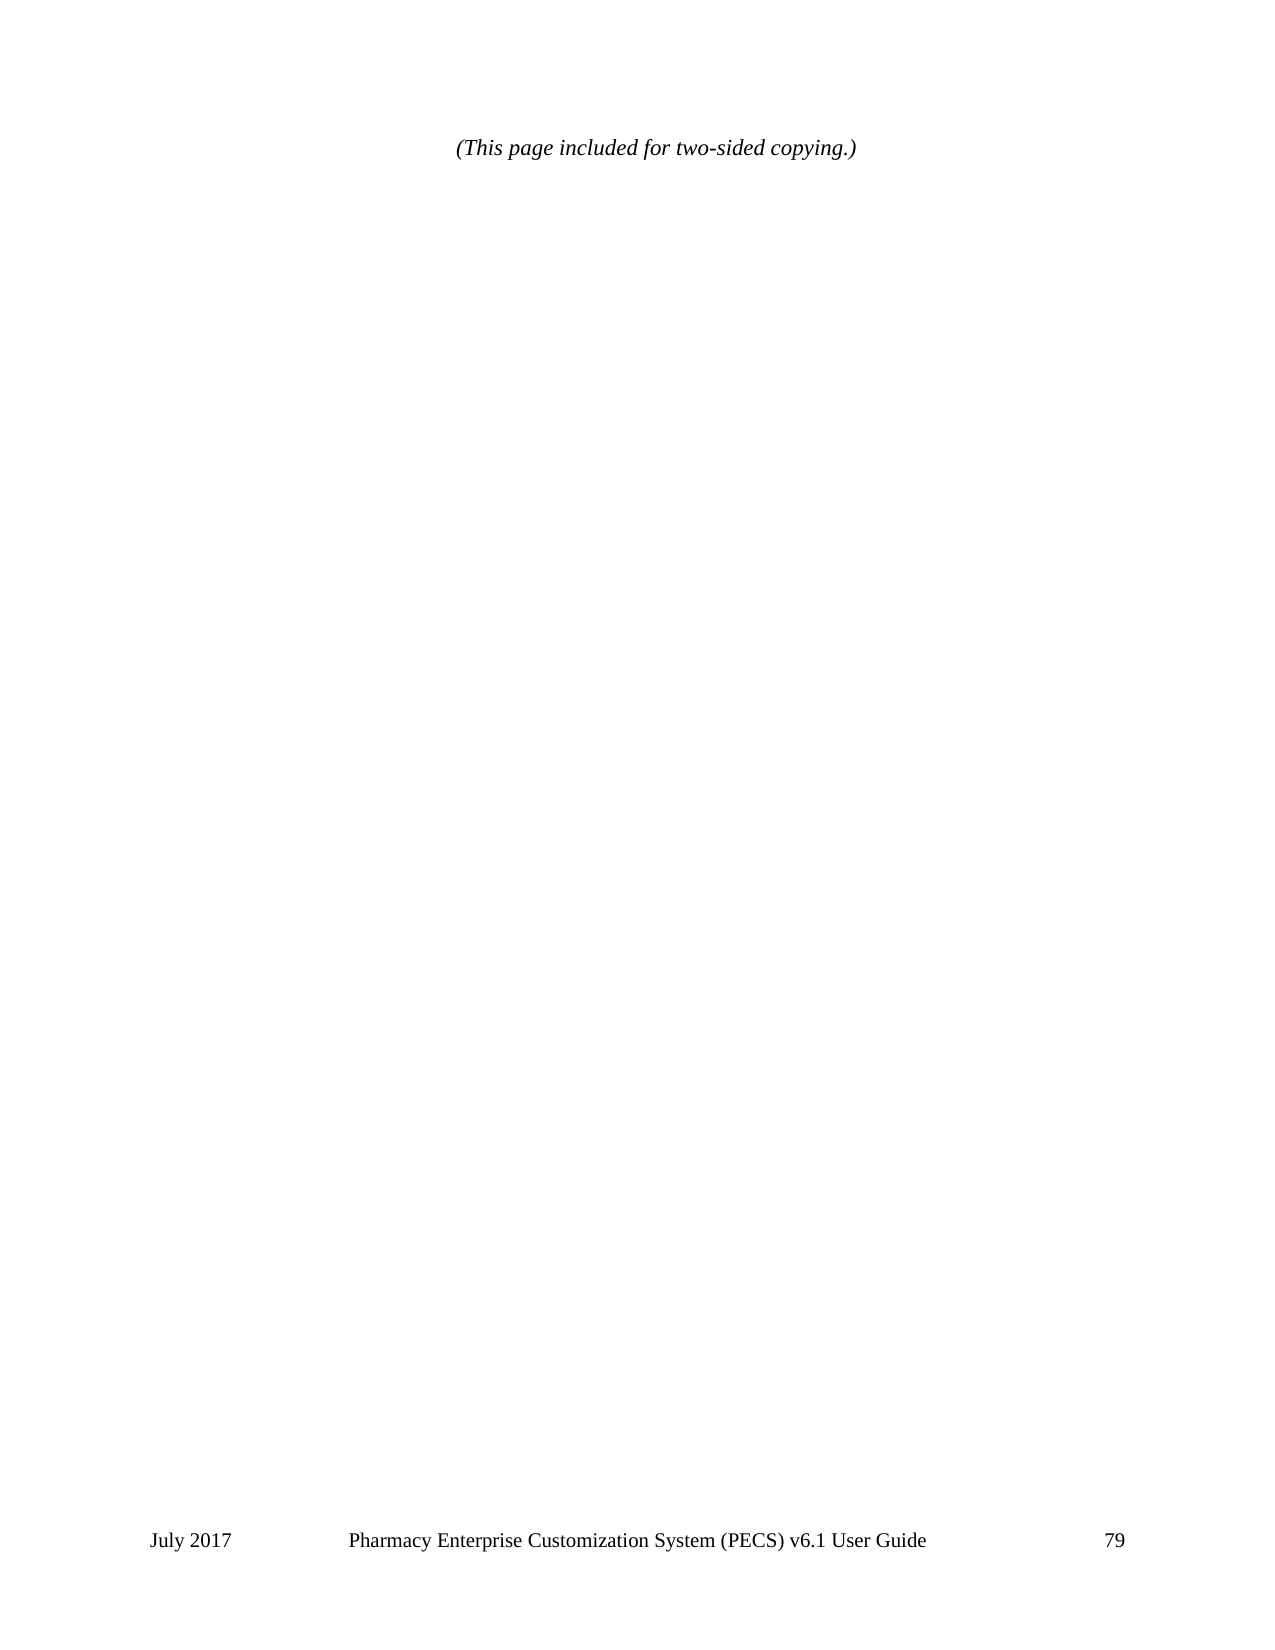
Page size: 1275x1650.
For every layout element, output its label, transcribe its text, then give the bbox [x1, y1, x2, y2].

text (This page included for two-sided copying.) [187, 134, 1125, 161]
